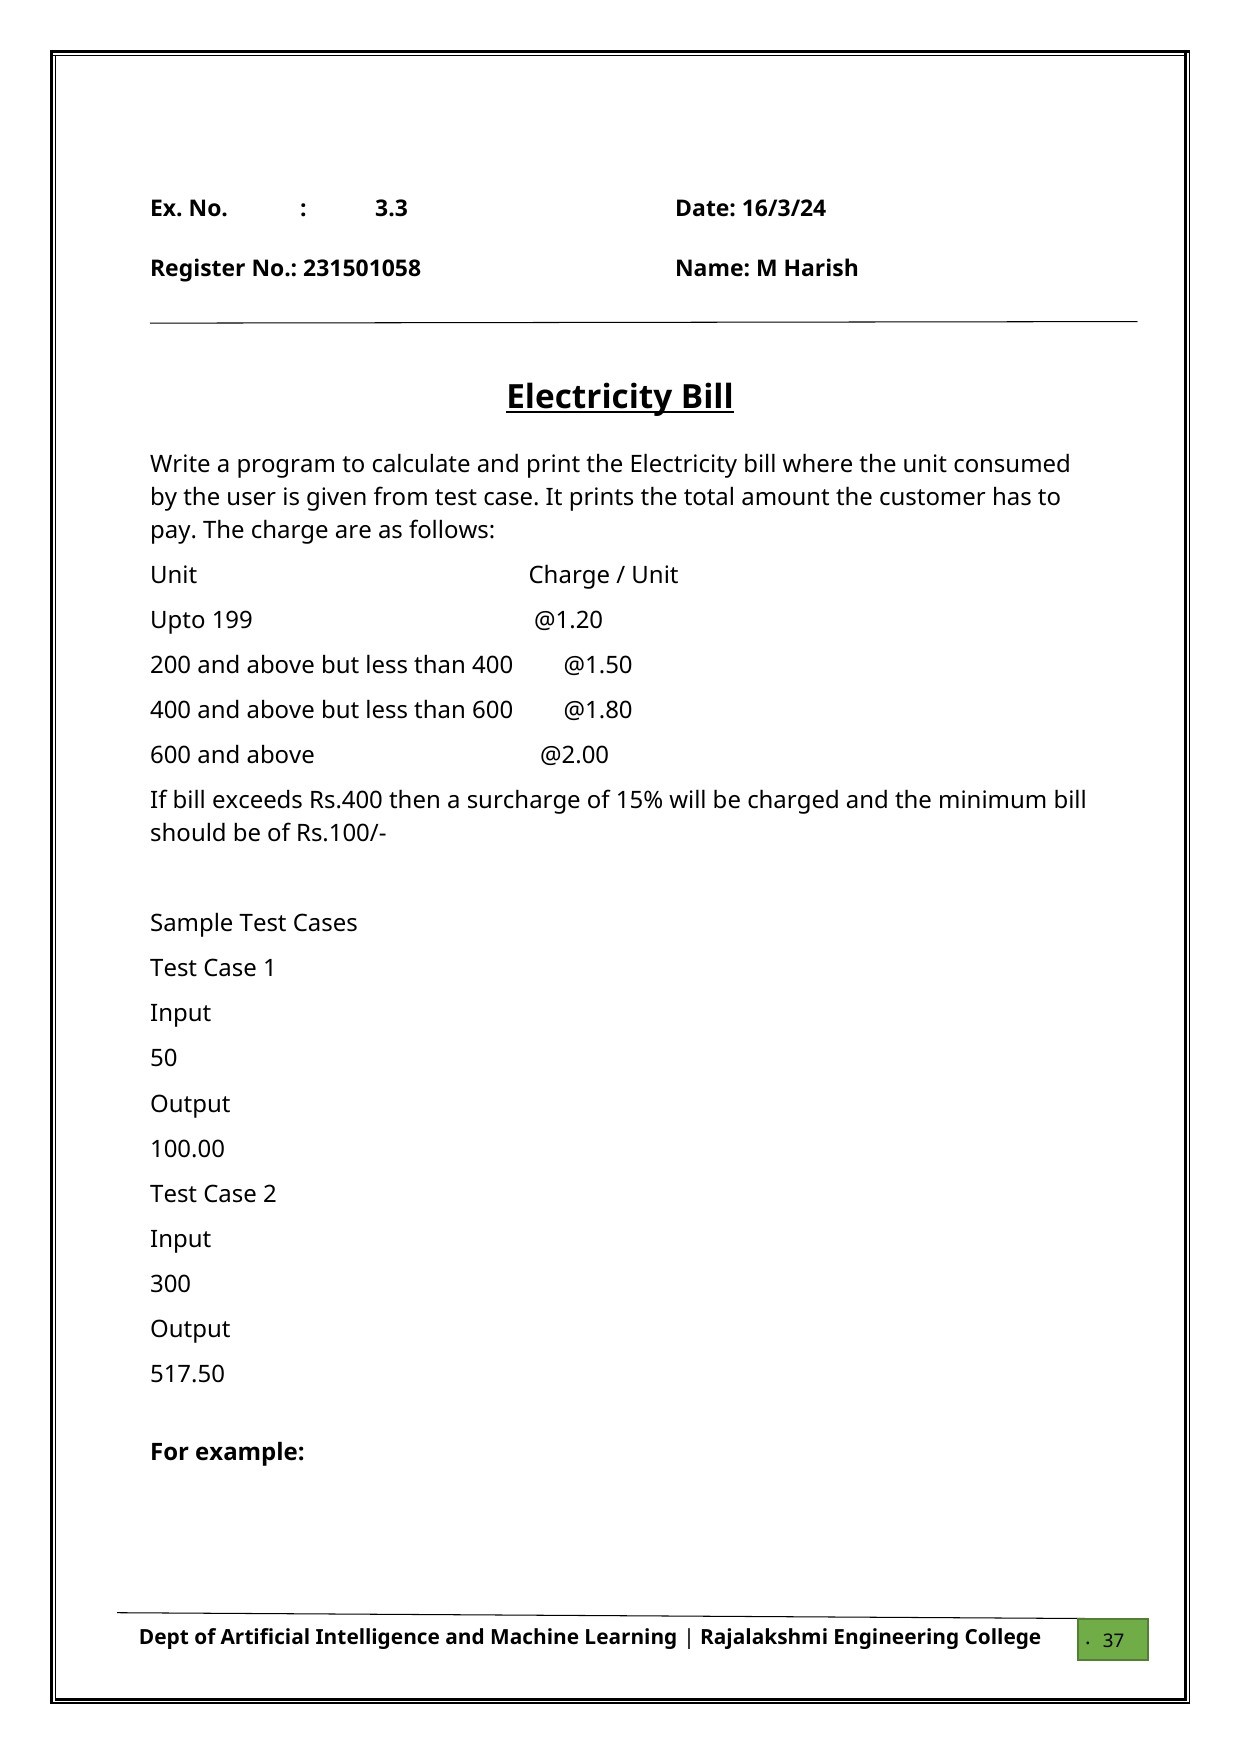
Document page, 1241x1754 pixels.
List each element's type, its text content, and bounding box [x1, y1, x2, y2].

text Write a program to calculate and print the Electricity bill where the unit consumed by the user is given from test case. It prints the total amount the customer has to pay. The charge are as follows: [150, 447, 1090, 545]
text Input [150, 996, 1090, 1029]
text Electricity Bill [150, 373, 1090, 418]
text 100.00 [150, 1131, 1090, 1164]
text If bill exceeds Rs.400 then a surcharge of 15% will be charged and the minimum bill should be of Rs.100/- [150, 783, 1090, 848]
text 600 and above @2.00 [150, 738, 1090, 771]
text Input [150, 1222, 1090, 1254]
text Unit Charge / Unit [150, 558, 1090, 590]
text Test Case 2 [150, 1177, 1090, 1209]
text Test Case 1 [150, 951, 1090, 984]
text Sample Test Cases [150, 906, 1090, 938]
text 200 and above but less than 400 @1.50 [150, 648, 1090, 680]
text 400 and above but less than 600 @1.80 [150, 693, 1090, 726]
text Output [150, 1312, 1090, 1344]
text 300 [150, 1267, 1090, 1299]
text Upto 199 @1.20 [150, 603, 1090, 635]
text 517.50 [150, 1357, 1090, 1389]
text 50 [150, 1041, 1090, 1074]
text For example: [150, 1402, 1090, 1467]
text Ex. No. : 3.3 Date: 16/3/24 [150, 191, 1090, 223]
text Register No.: 231501058 Name: M Harish [150, 252, 1090, 283]
text Output [150, 1086, 1090, 1119]
